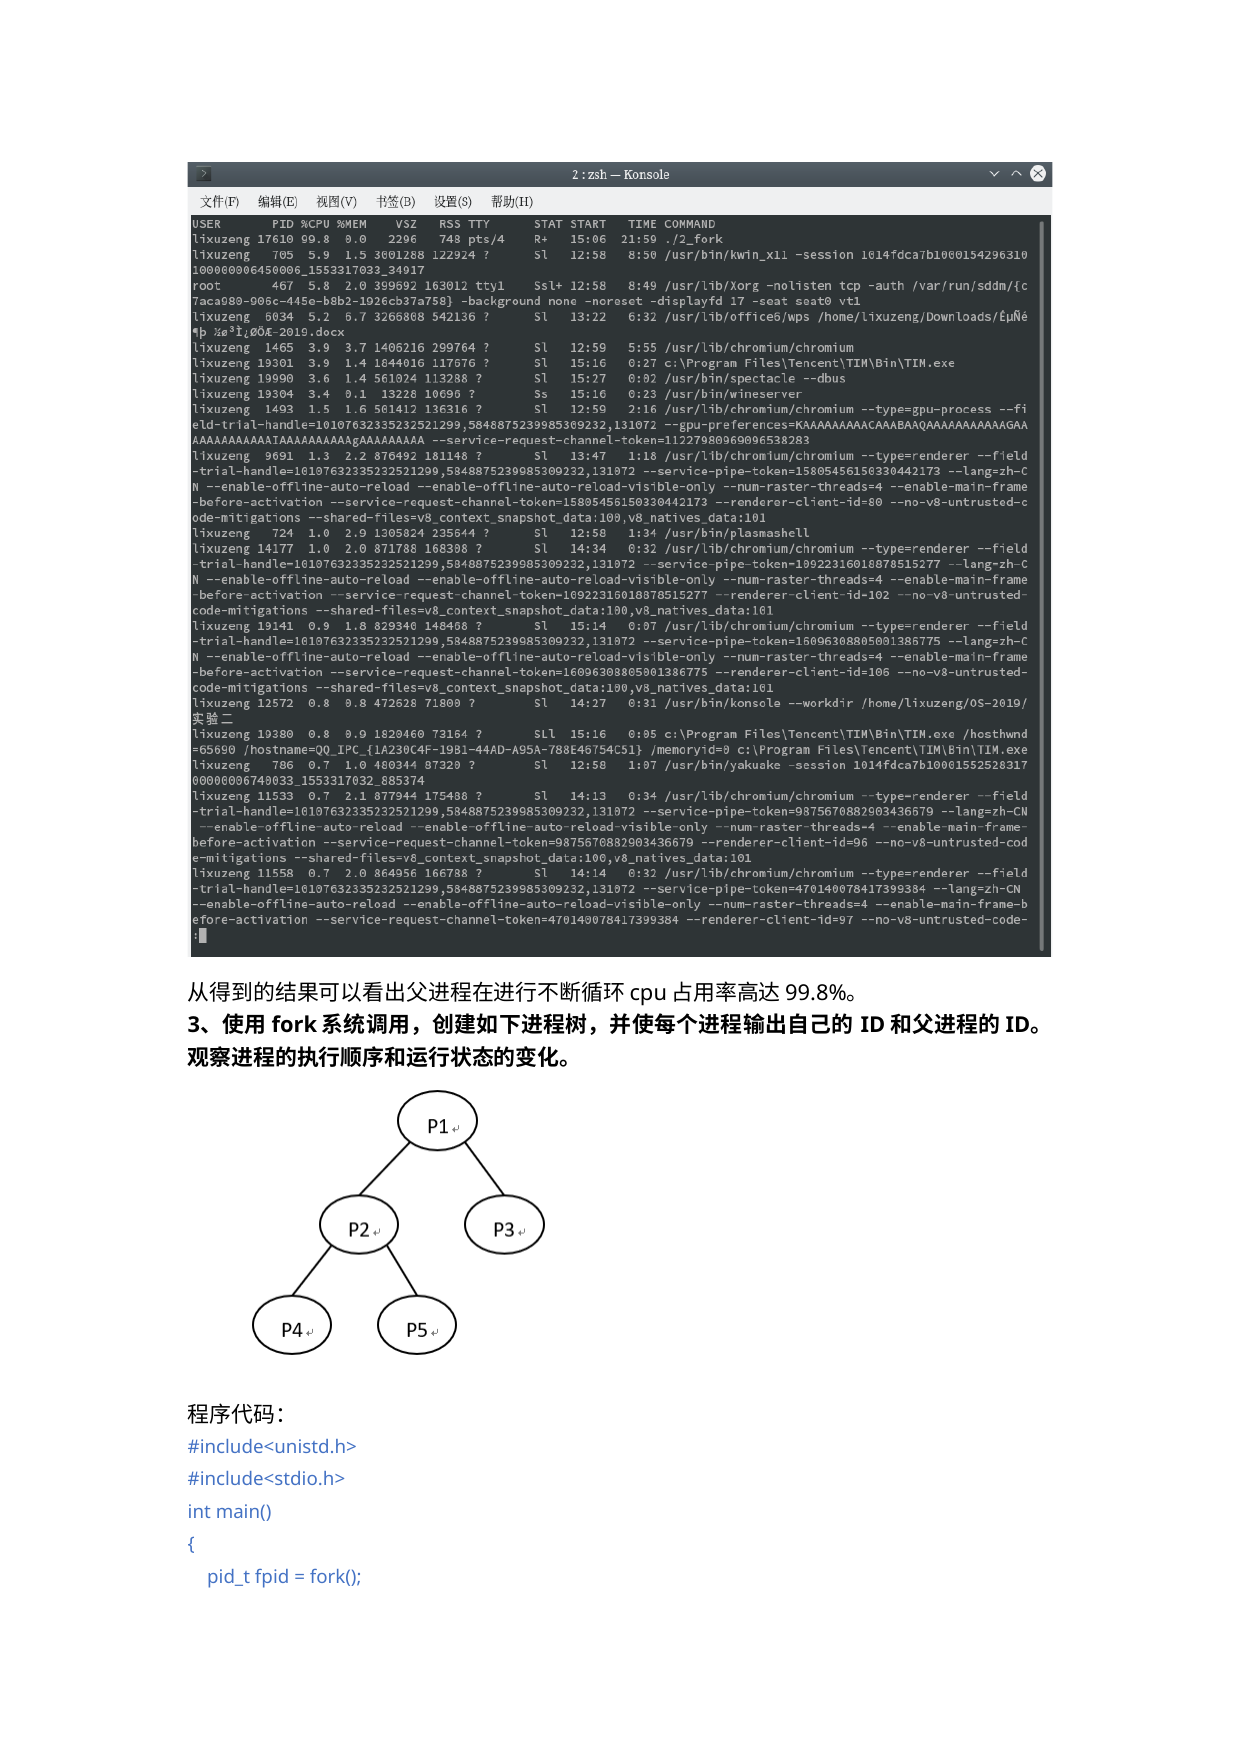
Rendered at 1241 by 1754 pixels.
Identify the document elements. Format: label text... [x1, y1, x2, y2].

text #include<unistd.h> [187, 1429, 1053, 1462]
text int main() [187, 1494, 1053, 1527]
text pid_t fpid = fork(); [187, 1559, 1053, 1592]
text 3、使用fork系统调用，创建如下进程树，并使每个进程输出自己的ID和父进程的ID。观察进程的执行顺序和运行状态的变化。 [187, 1007, 1053, 1072]
picture [187, 1072, 664, 1371]
text 程序代码： [187, 1397, 1053, 1429]
text 从得到的结果可以看出父进程在进行不断循环cpu占用率高达99.8%。 [187, 974, 1053, 1007]
text #include<stdio.h> [187, 1462, 1053, 1494]
picture [187, 162, 1053, 957]
text { [187, 1527, 1053, 1559]
